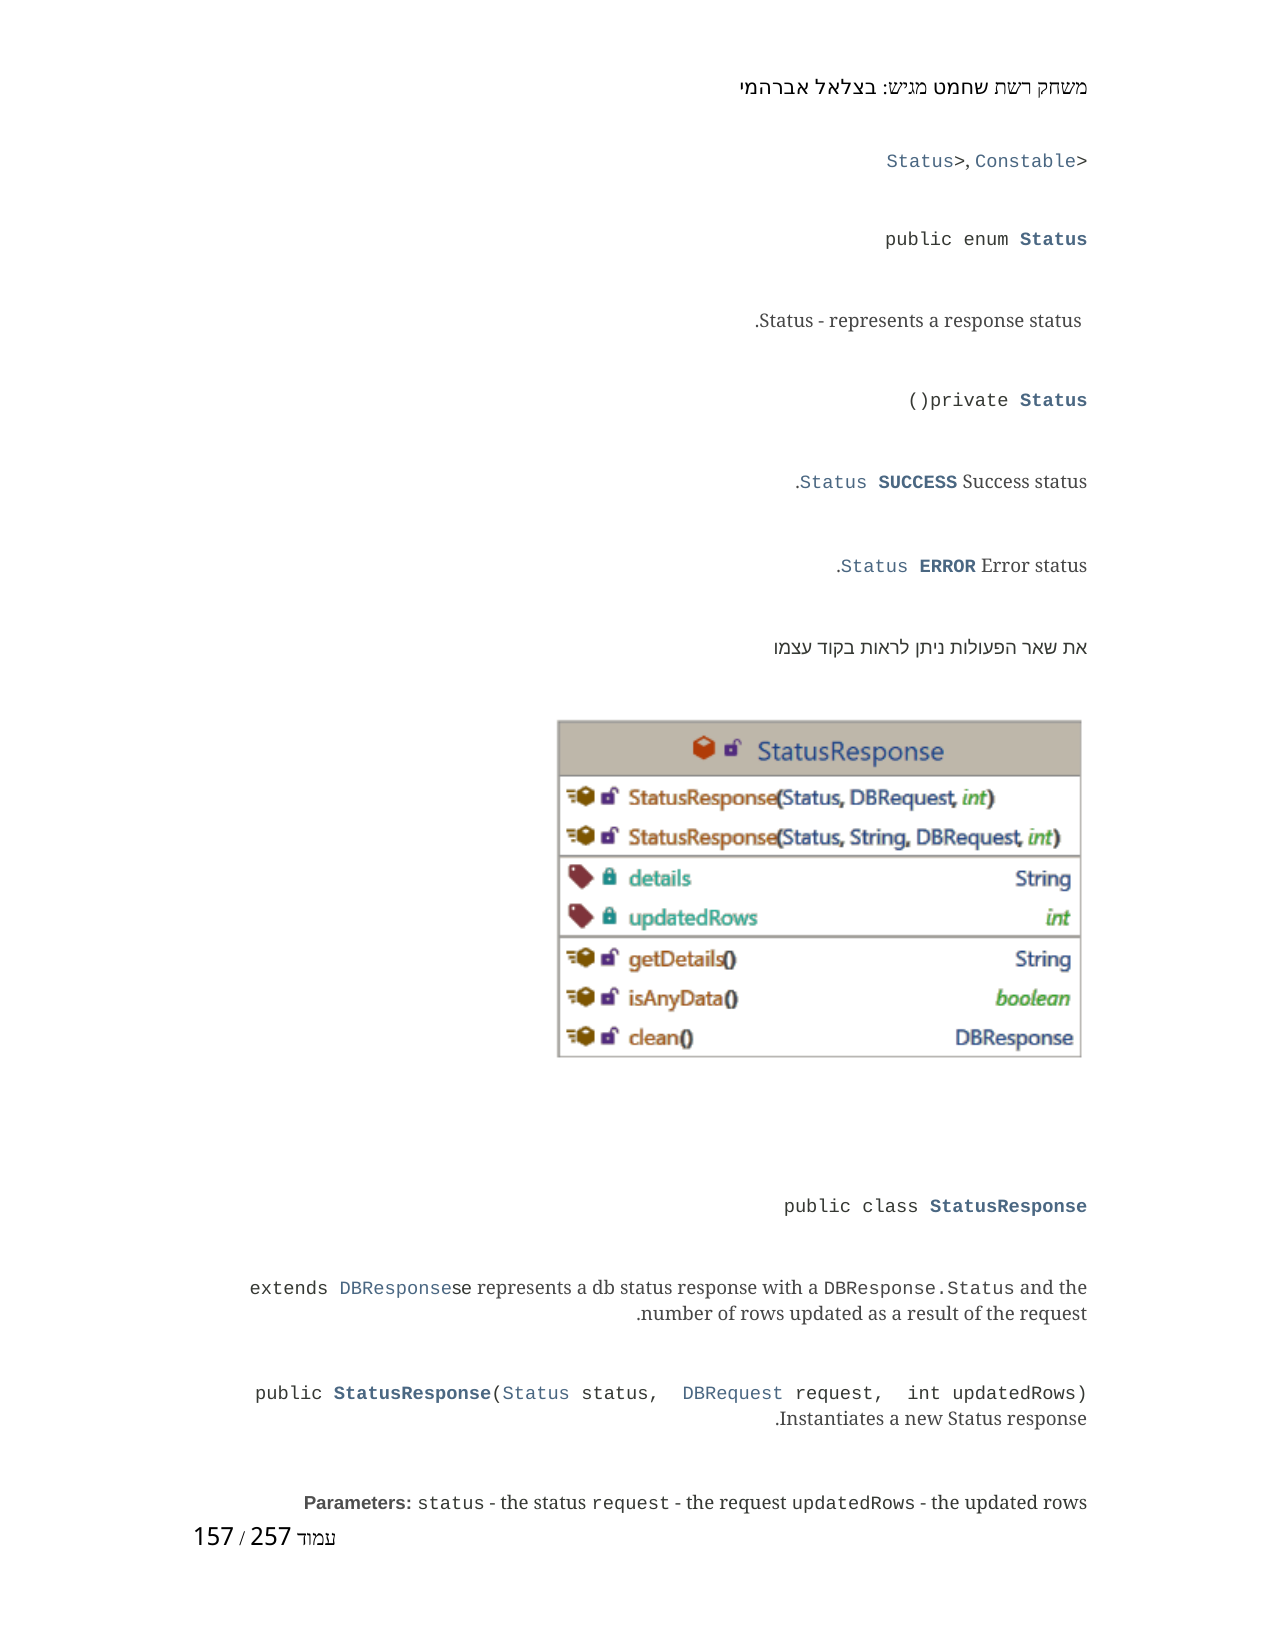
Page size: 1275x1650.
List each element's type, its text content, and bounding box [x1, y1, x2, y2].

text extends DBResponsese represents a db status response with a DBResponse.Status and the number of rows updated as a result of the request. [187, 1274, 1087, 1328]
picture [551, 714, 1088, 1064]
text את שאר הפעולות ניתן לראות בקוד עצמו [187, 637, 1087, 658]
text public StatusResponse​(Status status, DBRequest request, int updatedRows) Instantiates a new Status response. [187, 1384, 1087, 1433]
text private Status() [187, 391, 1087, 412]
text public class StatusResponse [187, 1197, 1087, 1218]
text <Status>, Constable [187, 148, 1087, 173]
text Status SUCCESS Success status. [187, 469, 1087, 497]
text public enum Status [187, 230, 1087, 251]
text Status - represents a response status. [187, 307, 1087, 335]
text Parameters: status - the status request - the request updatedRows - the updated rows [187, 1489, 1087, 1515]
text Status ERROR Error status. [187, 553, 1087, 581]
